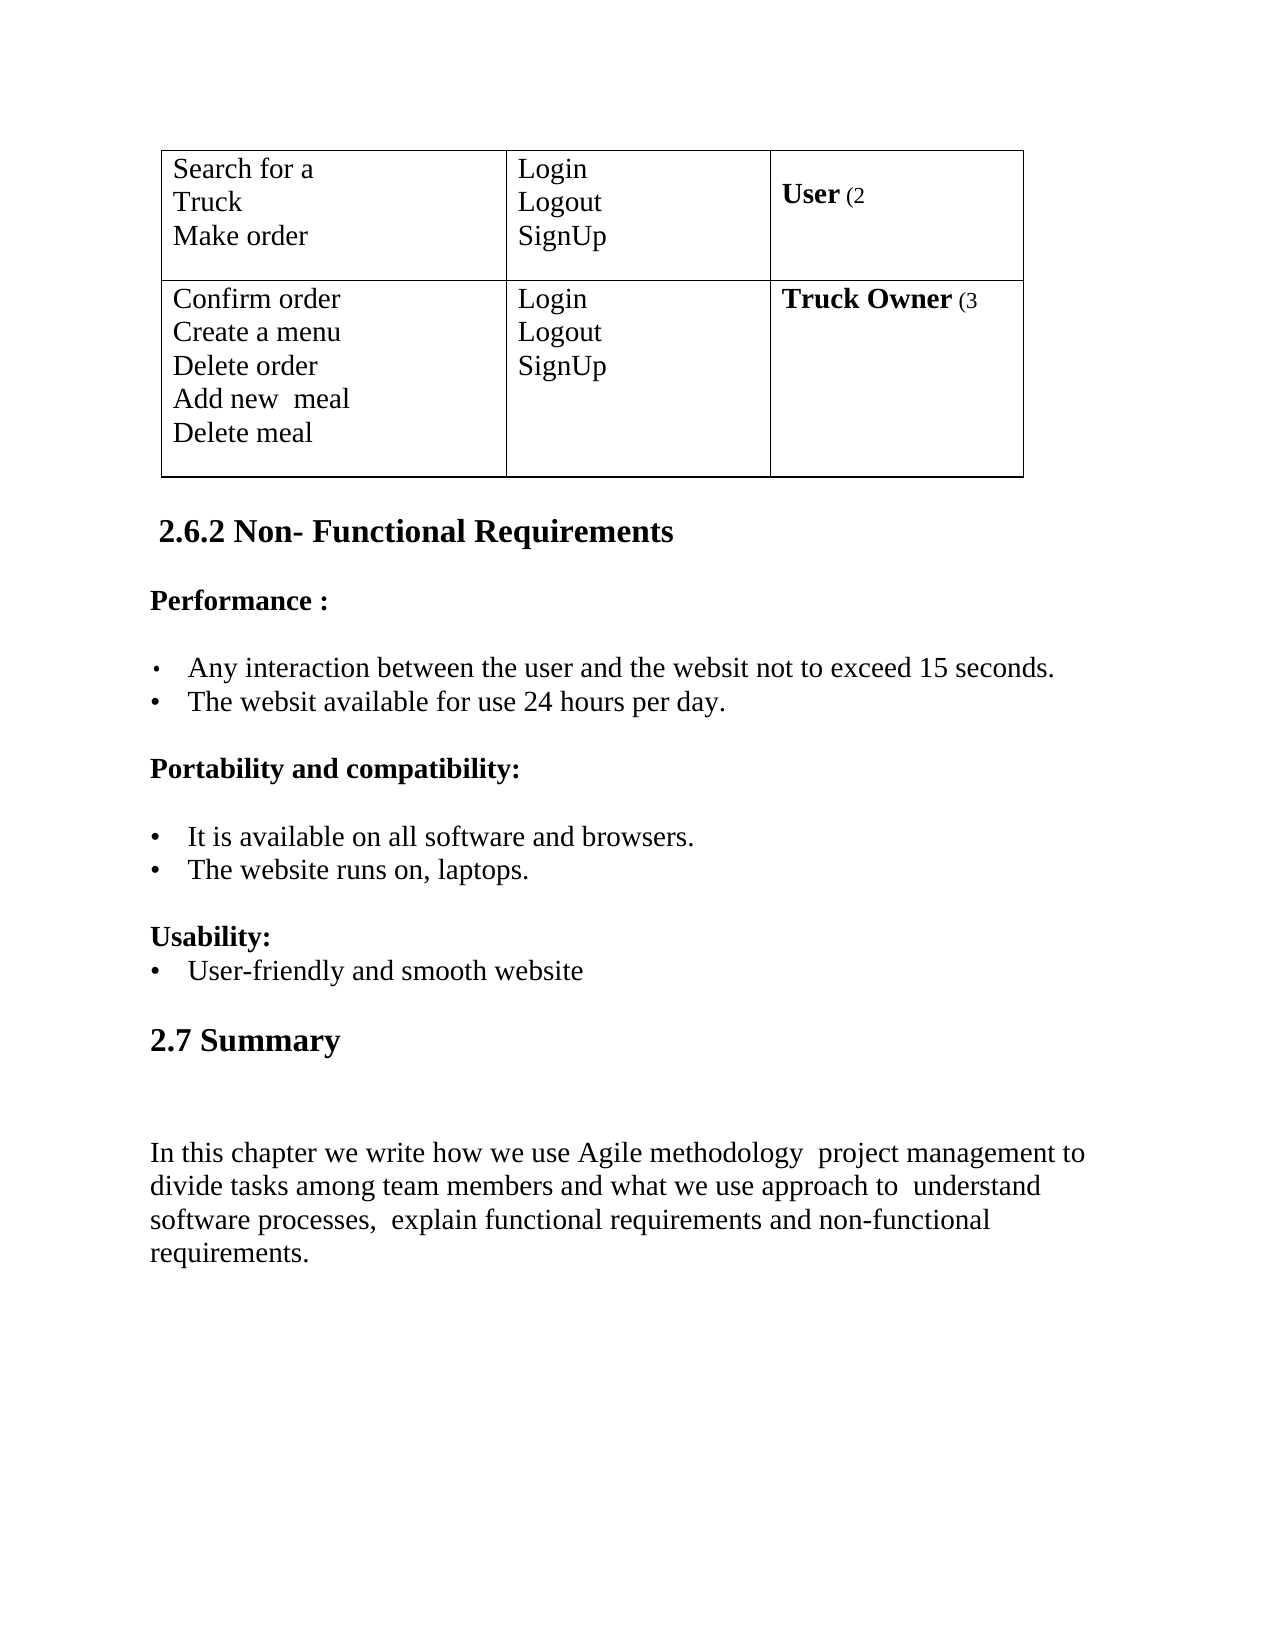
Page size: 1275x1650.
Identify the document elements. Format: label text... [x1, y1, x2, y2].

text In this chapter we write how we use Agile methodology project management to divide tasks among team members and what we use approach to understand software processes, explain functional requirements and non-functional requirements. [150, 1135, 1125, 1269]
text Portability and compatibility: [150, 752, 1125, 785]
table_cell 2) User [771, 151, 1023, 280]
list Any interaction between the user and the websit not to exceed 15 seconds. [150, 650, 1125, 684]
list The websit available for use 24 hours per day. [150, 684, 1125, 718]
table_cell 3) Truck Owner [771, 281, 1023, 476]
table_cell Login Logout SignUp [507, 151, 770, 280]
table_cell Login Logout SignUp [507, 281, 770, 476]
text Performance : [150, 583, 1125, 616]
text 2.7 Summary [150, 1020, 1125, 1058]
text Usability: [150, 919, 1125, 953]
list User-friendly and smooth website [150, 953, 1125, 986]
text 2.6.2 Non- Functional Requirements [150, 511, 1125, 549]
table_cell Search for a Truck Make order [162, 151, 506, 280]
list The website runs on, laptops. [150, 852, 1125, 886]
table_cell Confirm order Create a menu Delete order Add new meal Delete meal [162, 281, 506, 476]
list It is available on all software and browsers. [150, 819, 1125, 852]
